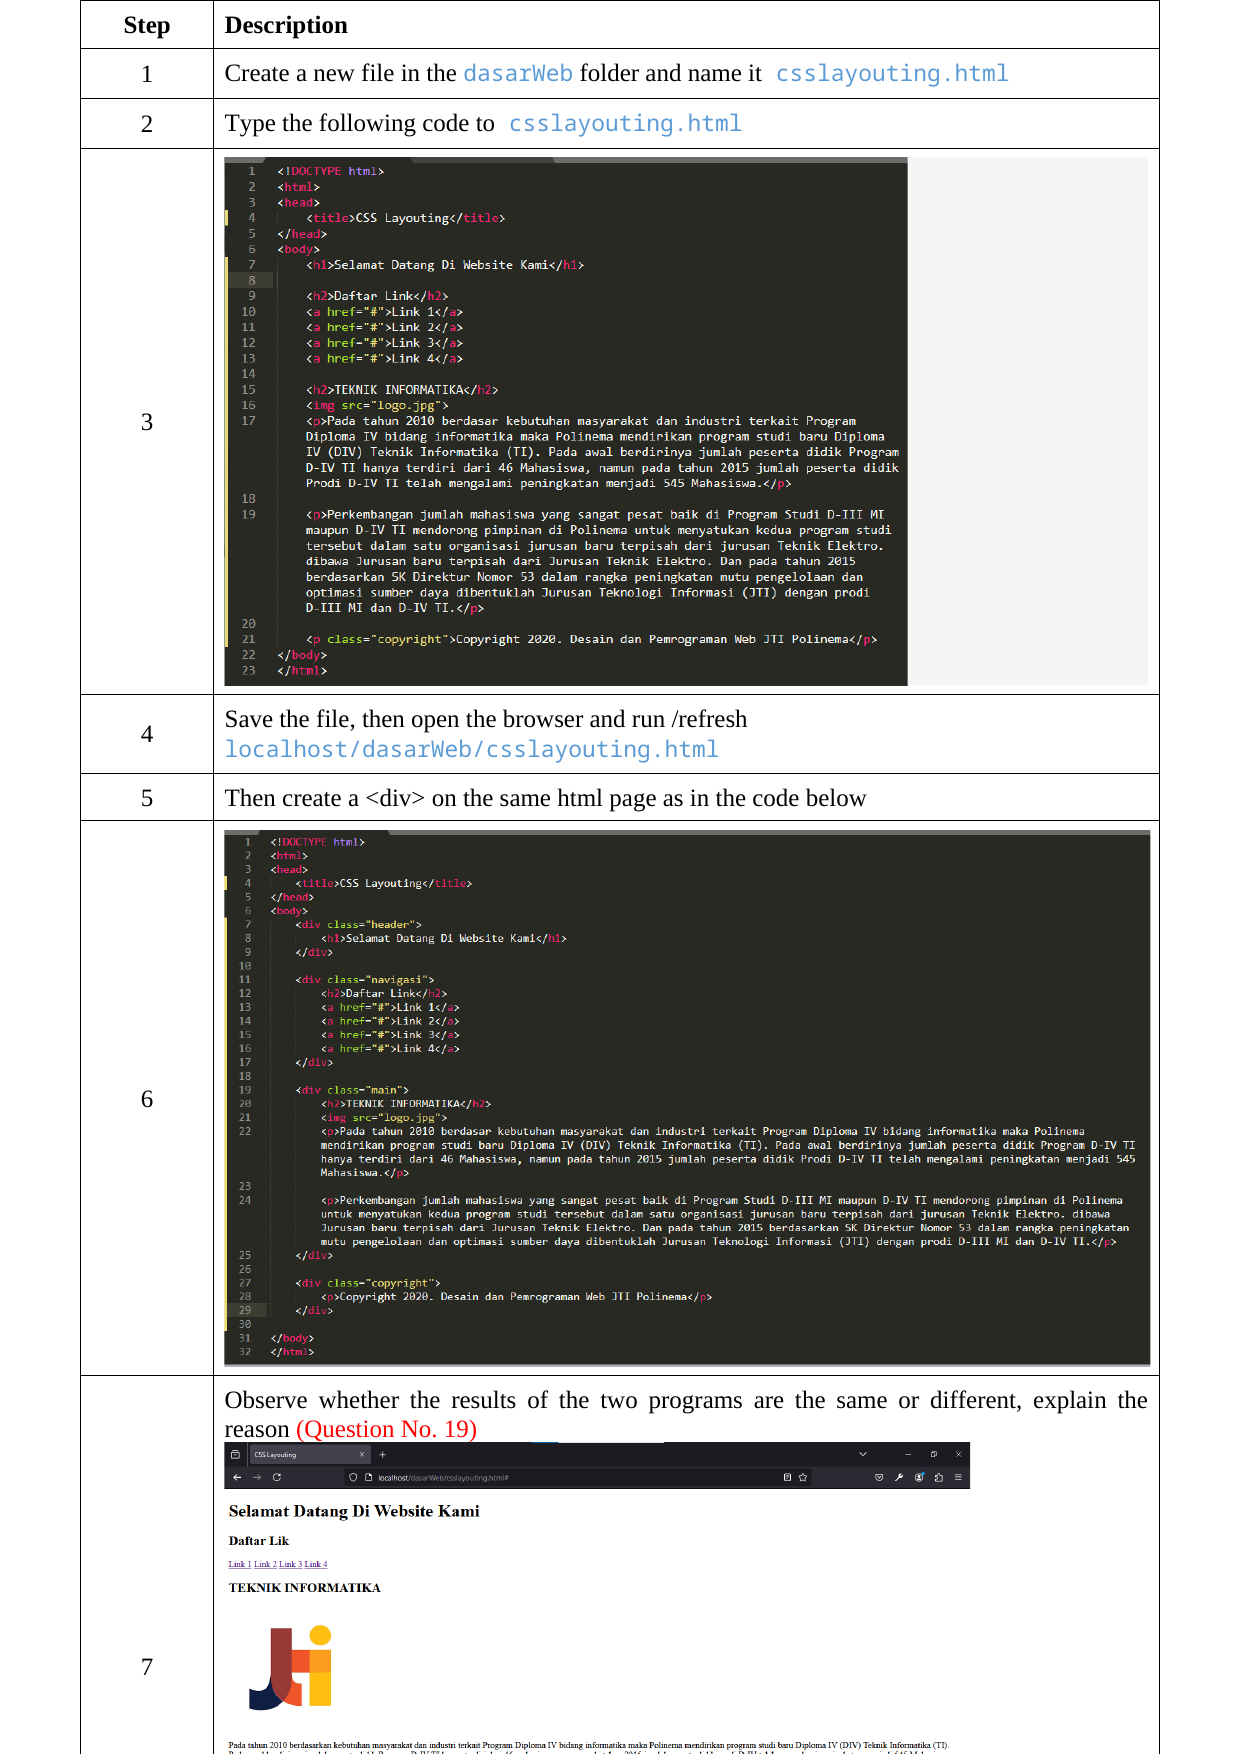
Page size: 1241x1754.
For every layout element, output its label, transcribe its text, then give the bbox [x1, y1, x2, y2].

table_header Description [214, 1, 1159, 47]
picture [224, 830, 1151, 1367]
table_cell [214, 149, 1159, 694]
table_cell Create a new file in the dasarWeb folder and name it csslayouting.html [214, 49, 1159, 97]
table_cell 6 [81, 821, 213, 1375]
table_cell Save the file, then open the browser and run /refresh localhost/dasarWeb/csslayouting.html [214, 695, 1159, 773]
table_cell 7 [81, 1376, 213, 1754]
table_header Step [81, 1, 213, 47]
table_cell [214, 821, 1159, 1375]
table_cell 2 [81, 99, 213, 147]
picture [224, 157, 908, 686]
picture [224, 1442, 970, 1754]
table_cell Observe whether the results of the two programs are the same or different, explain the reason (Question No. 19) Removing <div > can affect content grouping and CSS implementation, which can break page layout. However, on a simple page, the difference may not be noticeable. [214, 1376, 1159, 1754]
table_cell 4 [81, 695, 213, 773]
table_cell Then create a <div> on the same html page as in the code below [214, 774, 1159, 820]
table_cell 5 [81, 774, 213, 820]
table_cell Type the following code to csslayouting.html [214, 99, 1159, 147]
table_cell 3 [81, 149, 213, 694]
table_cell 1 [81, 49, 213, 97]
